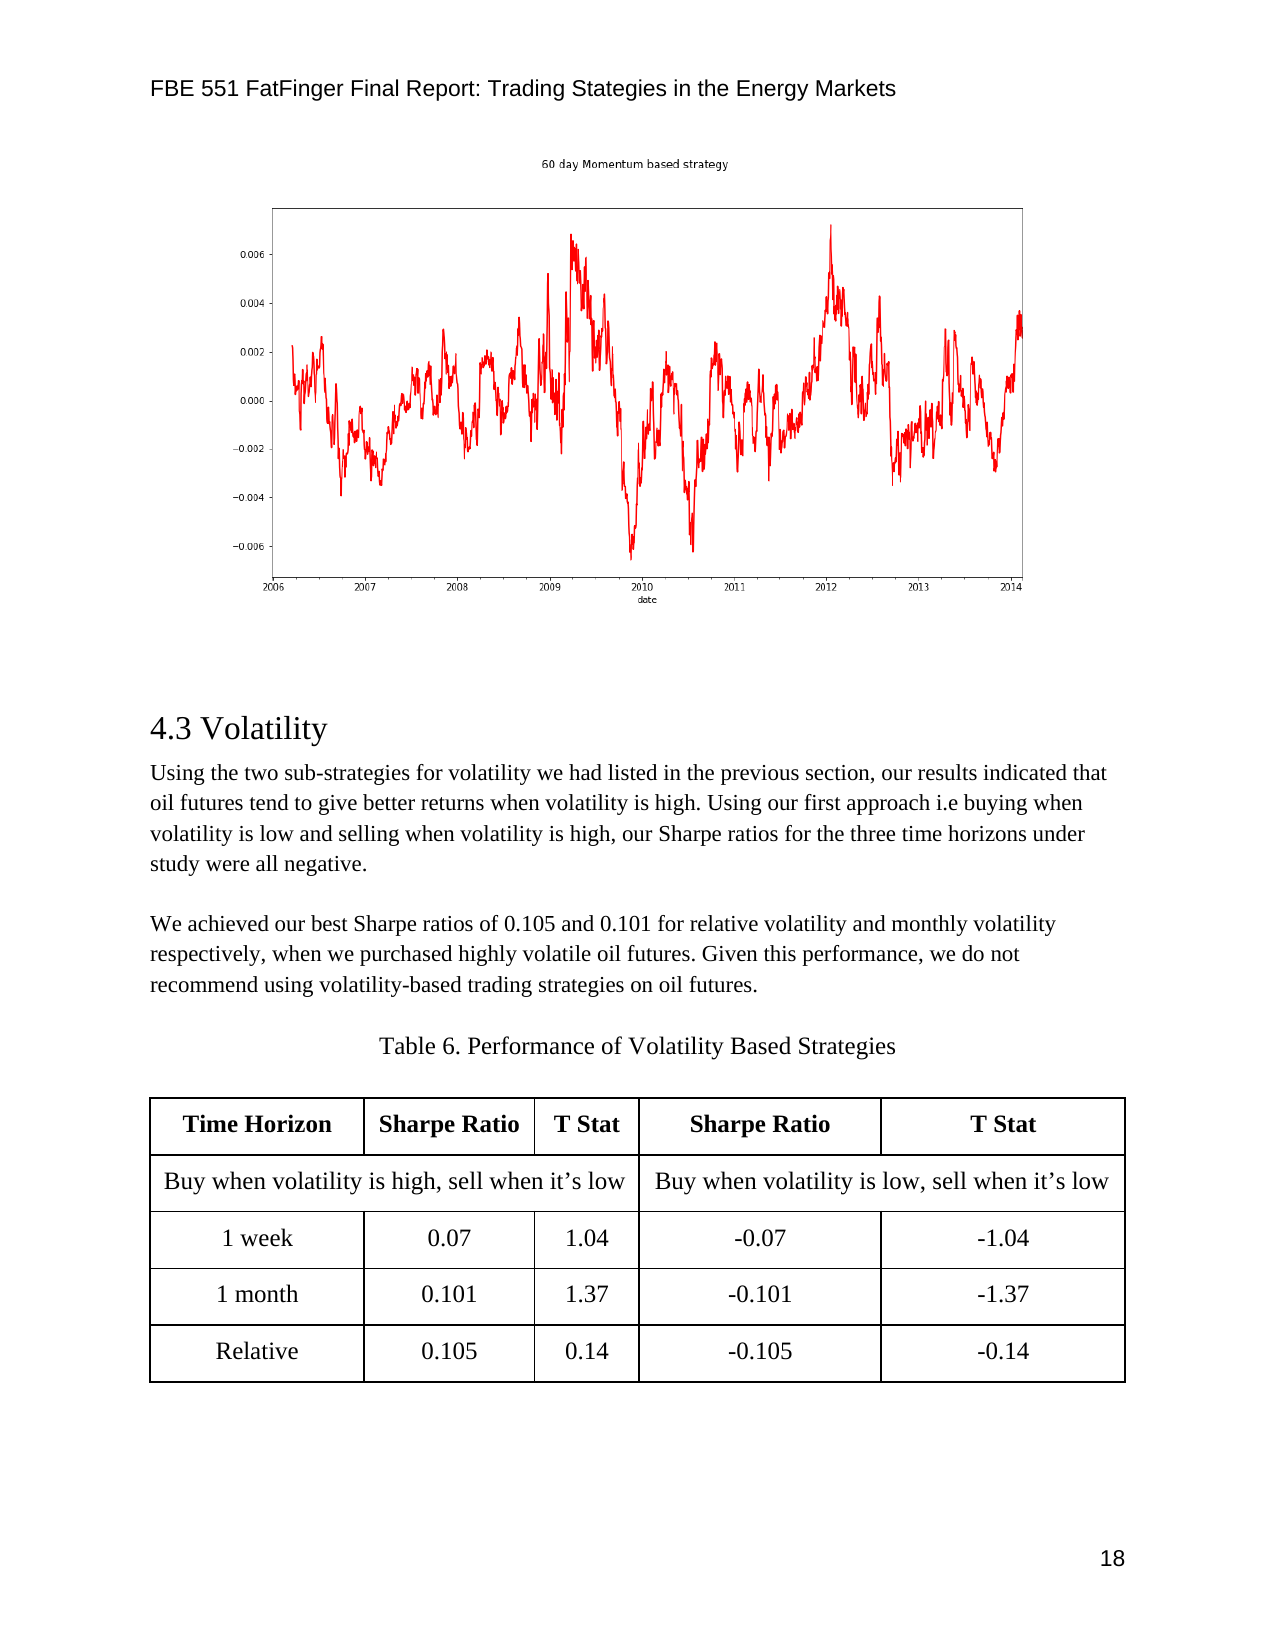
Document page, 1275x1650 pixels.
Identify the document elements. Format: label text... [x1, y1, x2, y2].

text We achieved our best Sharpe ratios of 0.105 and 0.101 for relative volatility and monthly volatility respectively, when we purchased highly volatile oil futures. Given this performance, we do not recommend using volatility-based trading strategies on oil futures. [150, 910, 1125, 997]
text Table 6. Performance of Volatility Based Strategies [150, 1031, 1125, 1060]
table_cell -0.14 [882, 1326, 1124, 1381]
table_cell 0.101 [365, 1269, 534, 1324]
table_cell -0.101 [640, 1269, 880, 1324]
table_cell 0.14 [535, 1326, 638, 1381]
table_cell Relative [151, 1326, 363, 1381]
text Using the two sub-strategies for volatility we had listed in the previous section, our results indicated that oil futures tend to give better returns when volatility is high. Using our first approach i.e buying when volatility is low and selling when volatility is high, our Sharpe ratios for the three time horizons under study were all negative. [150, 759, 1125, 876]
table_cell 0.07 [365, 1212, 534, 1267]
table_header T Stat [882, 1099, 1124, 1154]
table_cell -0.07 [640, 1212, 880, 1267]
table_cell -1.37 [882, 1269, 1124, 1324]
table_cell -1.04 [882, 1212, 1124, 1267]
table_cell Buy when volatility is low, sell when it’s low [640, 1156, 1124, 1211]
table_header Sharpe Ratio [640, 1099, 880, 1154]
table_cell 1.37 [535, 1269, 638, 1324]
subtitle 4.3 Volatility [150, 708, 1125, 747]
table_header Sharpe Ratio [365, 1099, 534, 1154]
table_cell 0.105 [365, 1326, 534, 1381]
table_header Time Horizon [151, 1099, 363, 1154]
table_cell 1 week [151, 1212, 363, 1267]
table_header T Stat [535, 1099, 638, 1154]
table_cell -0.105 [640, 1326, 880, 1381]
table_cell 1 month [151, 1269, 363, 1324]
table_cell 1.04 [535, 1212, 638, 1267]
table_cell Buy when volatility is high, sell when it’s low [151, 1156, 638, 1211]
picture [150, 150, 1119, 637]
